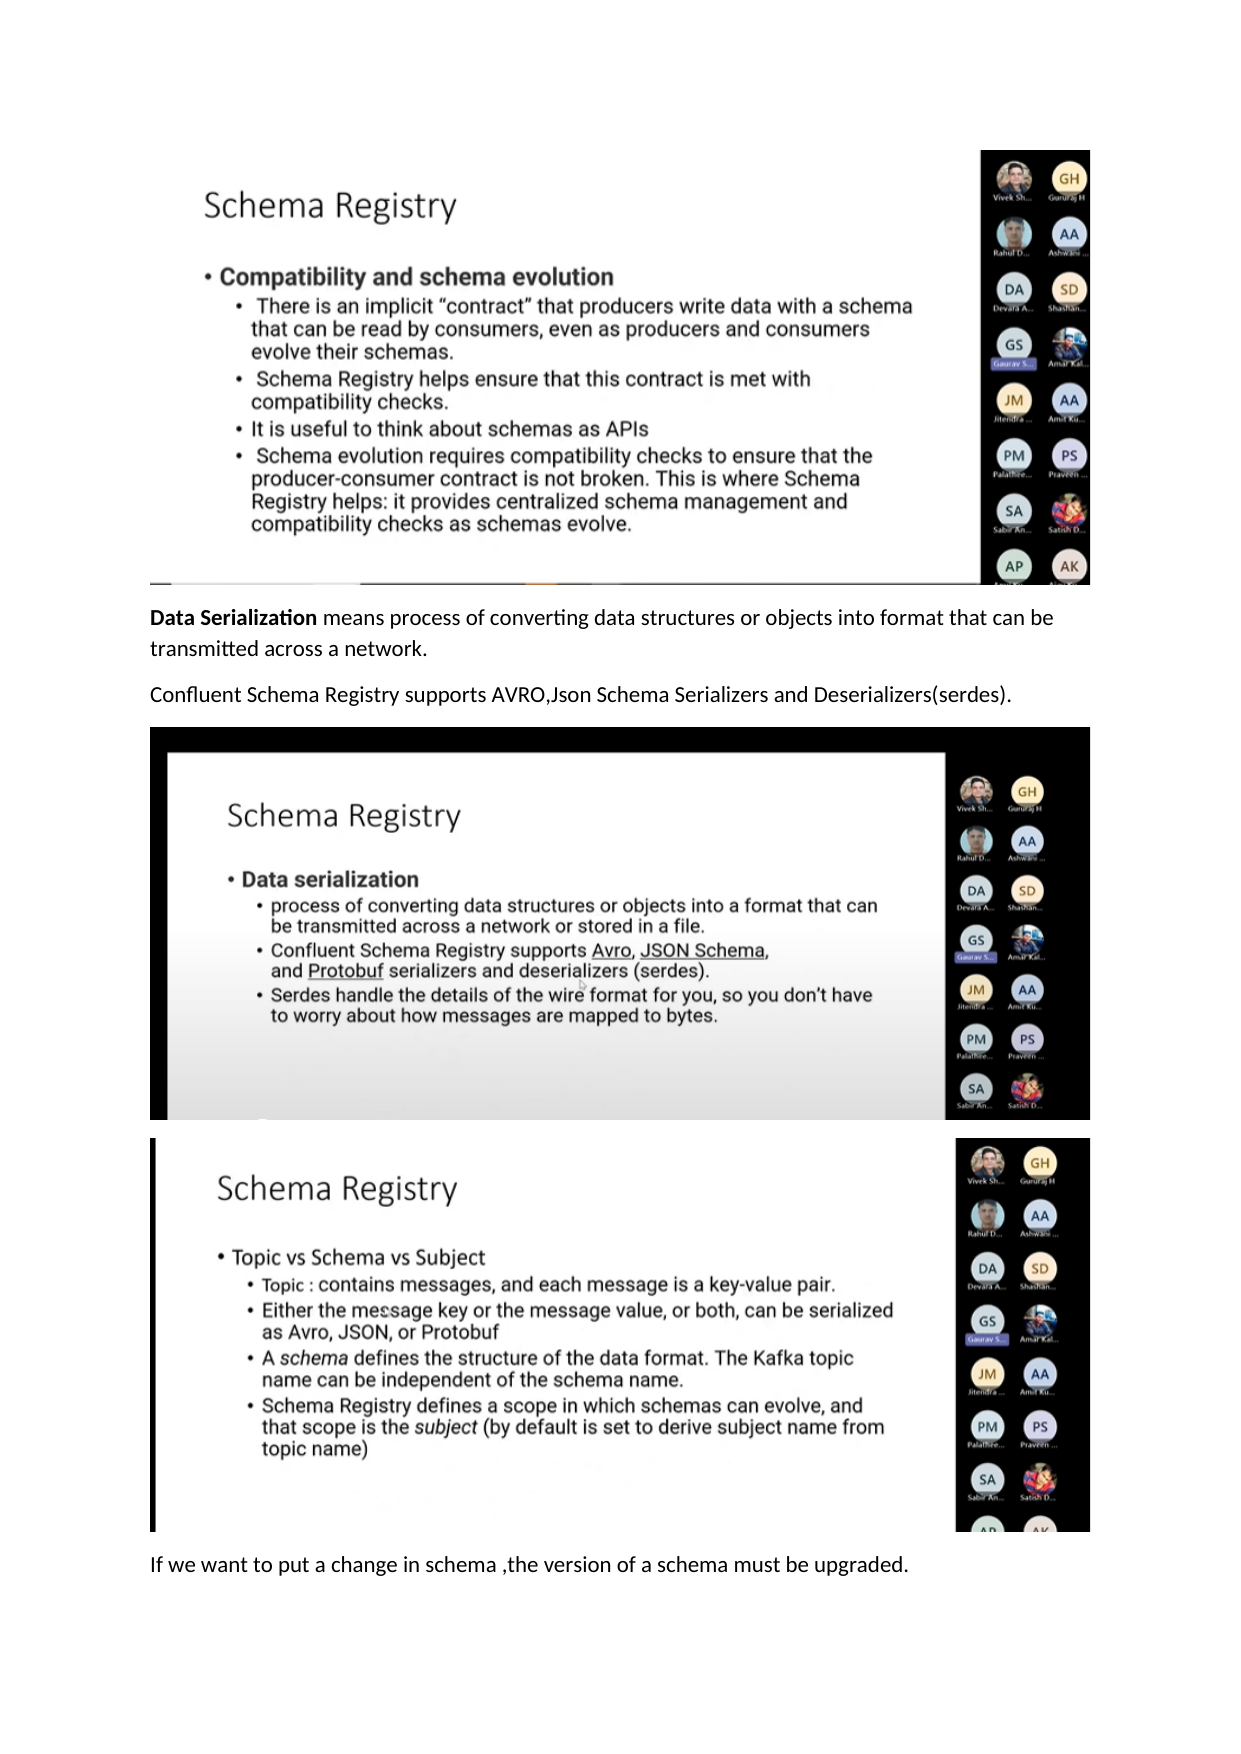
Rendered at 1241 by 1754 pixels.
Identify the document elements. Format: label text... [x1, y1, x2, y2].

text Data Serialization means process of converting data structures or objects into format that can be transmitted across a network. [150, 603, 1090, 662]
picture [150, 150, 1091, 585]
picture [150, 1138, 1091, 1532]
text Confluent Schema Registry supports AVRO,Json Schema Serializers and Deserializers(serdes). [150, 681, 1090, 709]
picture [150, 727, 1091, 1120]
text If we want to put a change in schema ,the version of a schema must be upgraded. [150, 1550, 1090, 1578]
